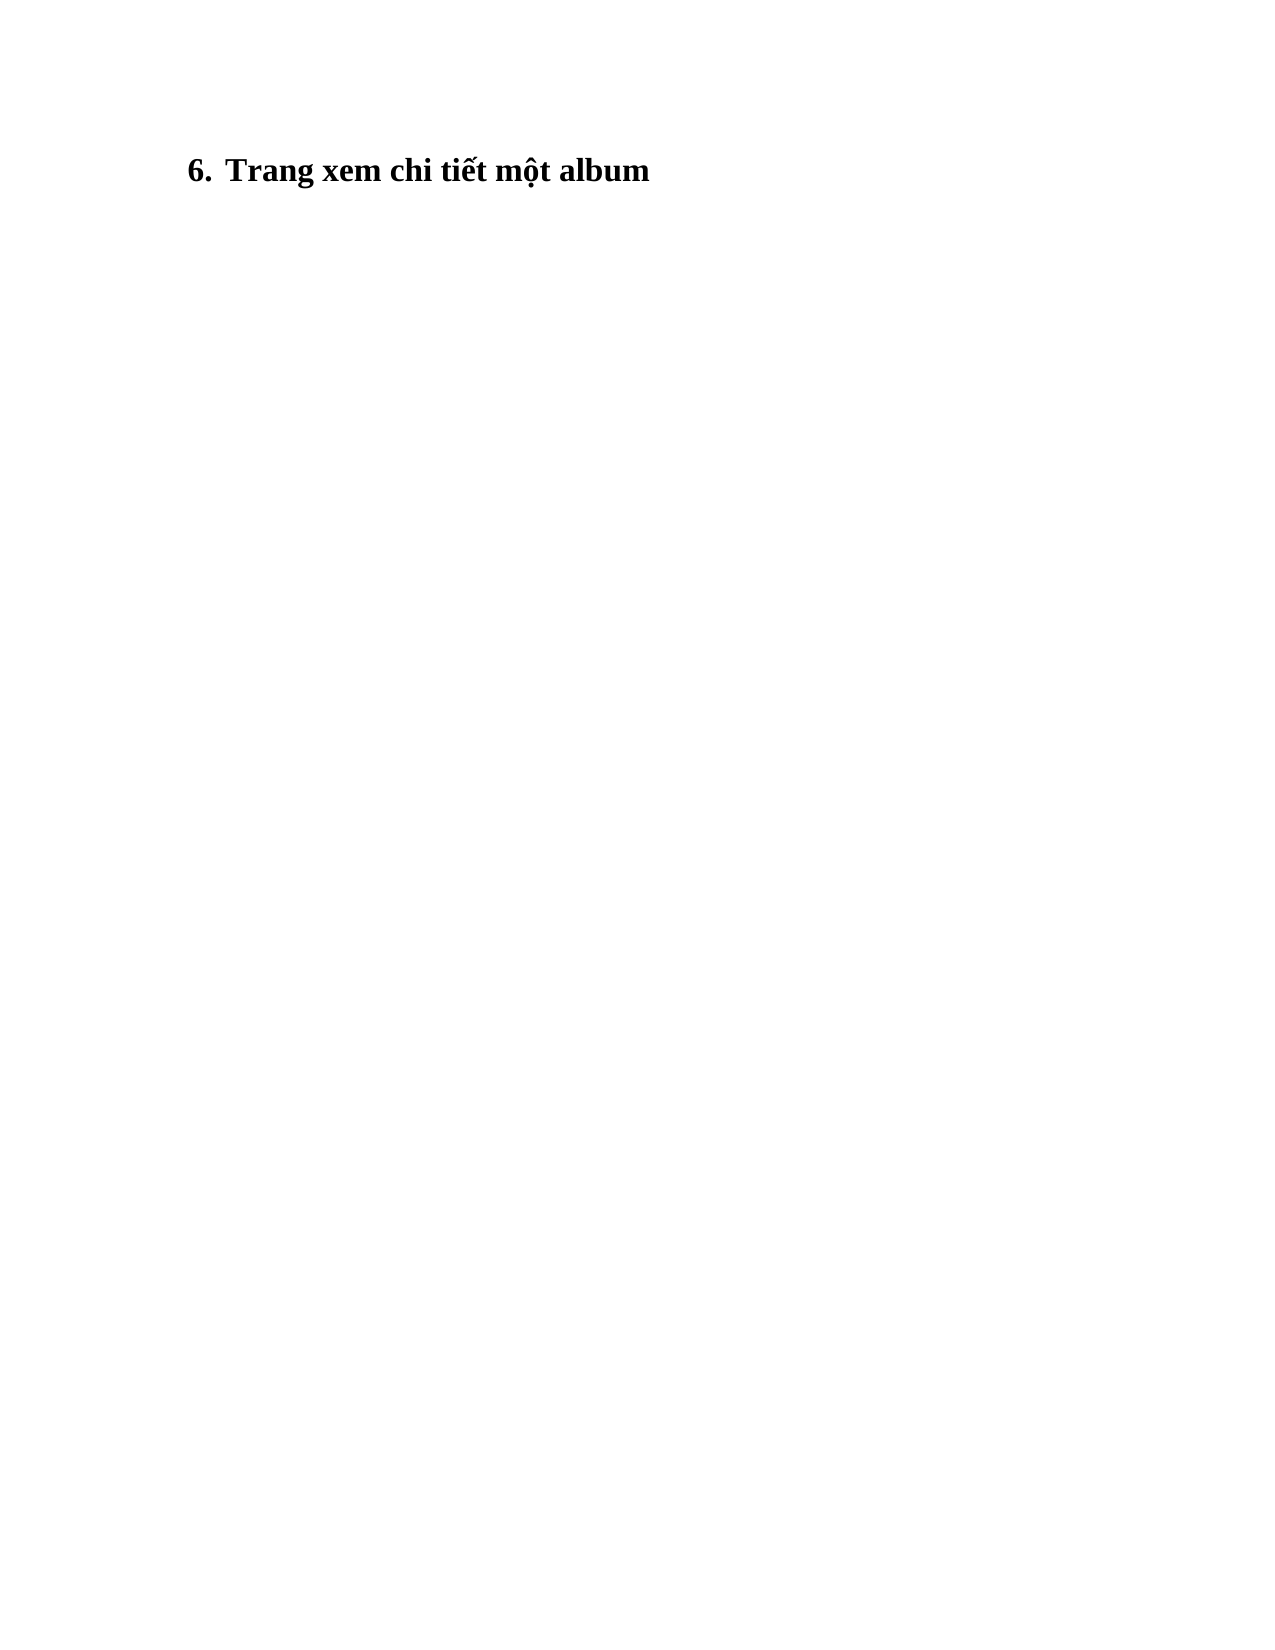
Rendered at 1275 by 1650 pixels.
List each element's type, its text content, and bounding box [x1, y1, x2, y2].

subtitle Trang xem chi tiết một album [187, 150, 1125, 188]
